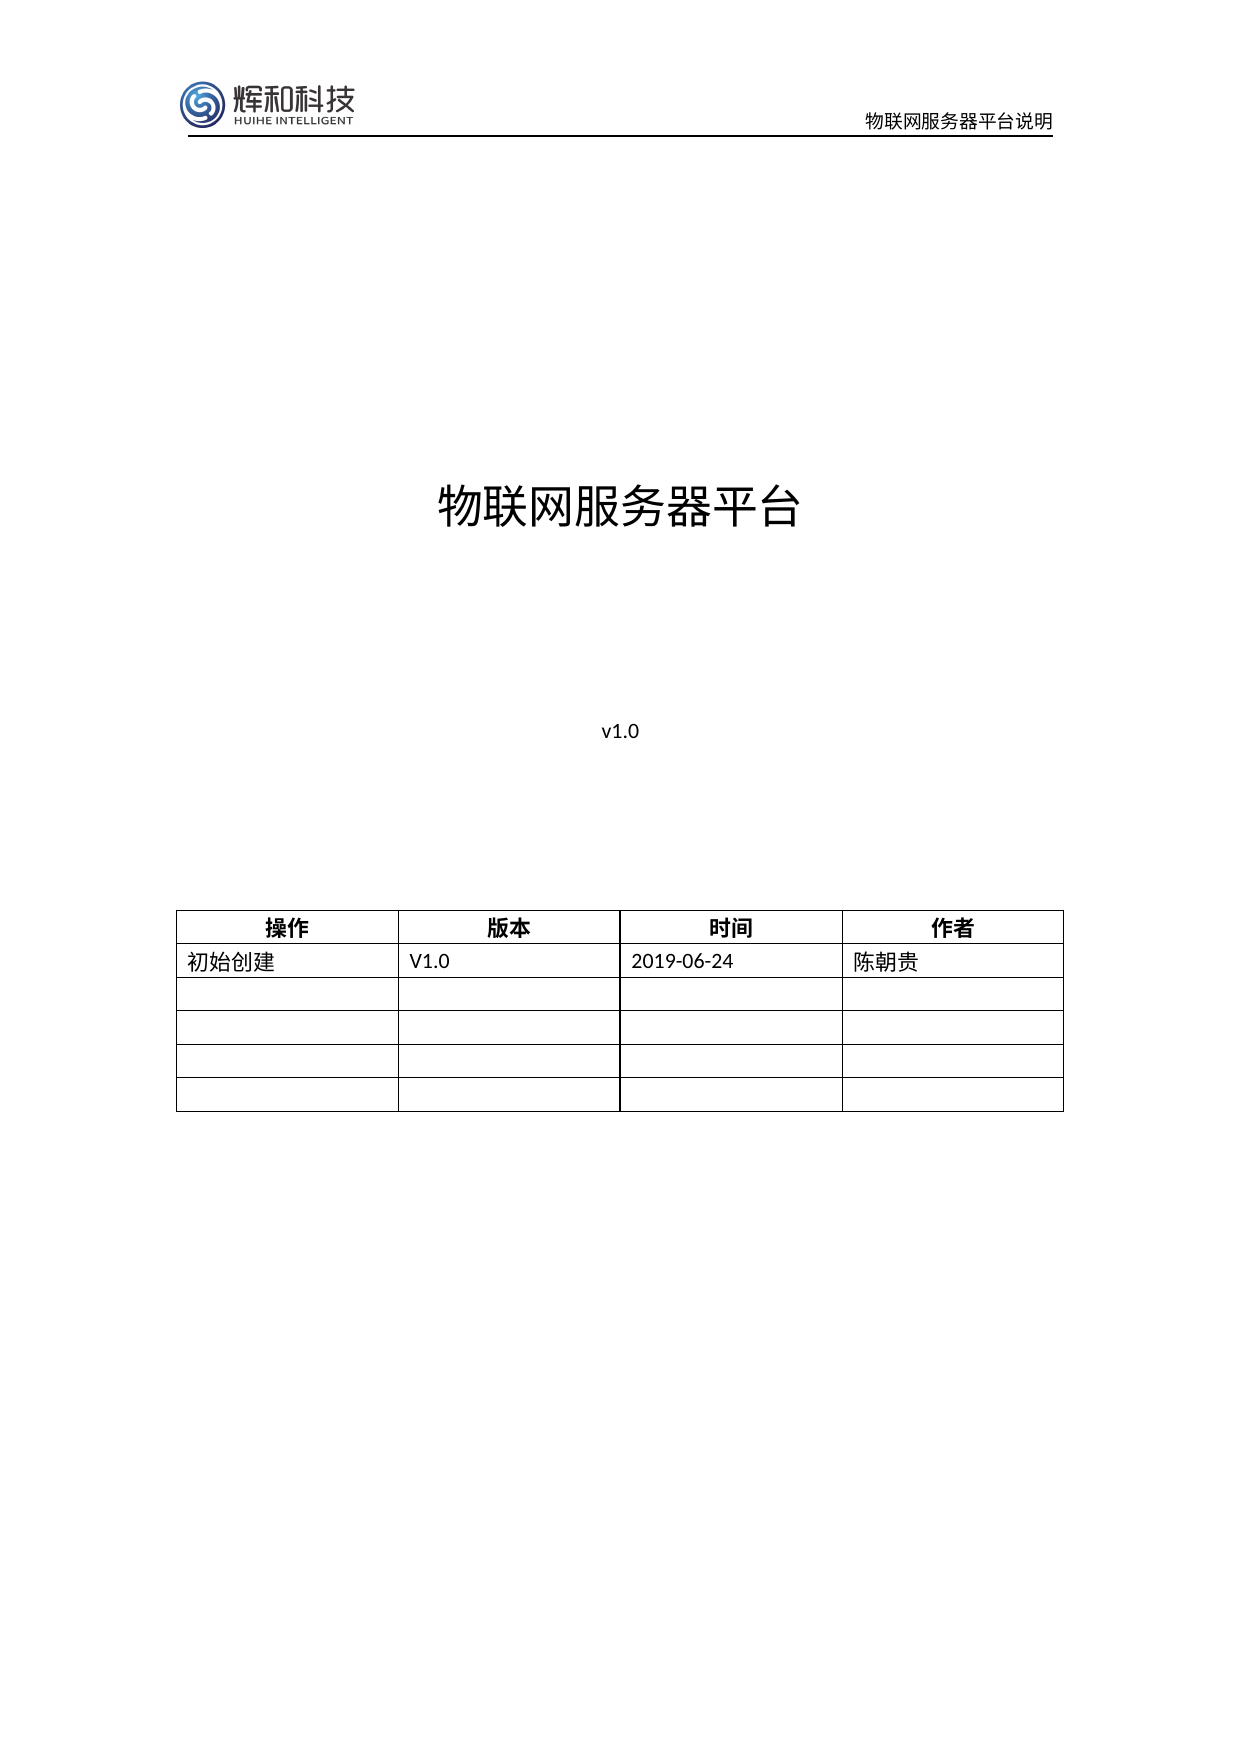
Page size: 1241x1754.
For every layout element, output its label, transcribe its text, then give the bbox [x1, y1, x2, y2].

table_cell [177, 1045, 398, 1077]
table_cell [621, 1045, 842, 1077]
table_cell [843, 978, 1063, 1010]
table_cell [621, 1011, 842, 1044]
table_cell [399, 1078, 619, 1111]
table_header 操作 [177, 911, 398, 943]
table_cell [177, 978, 398, 1010]
picture [176, 78, 359, 131]
table_cell [621, 978, 842, 1010]
table_header 版本 [399, 911, 619, 943]
table_header 时间 [621, 911, 842, 943]
table_cell [177, 1011, 398, 1044]
table_cell [399, 1011, 619, 1044]
text v1.0 [187, 714, 1053, 747]
text 物联网服务器平台 [187, 454, 1053, 552]
table_cell [621, 1078, 842, 1111]
table_cell [843, 1045, 1063, 1077]
table_cell 初始创建 [177, 944, 398, 977]
table_cell V1.0 [399, 944, 619, 977]
table_cell [843, 1078, 1063, 1111]
table_cell 陈朝贵 [843, 944, 1063, 977]
table_cell [843, 1011, 1063, 1044]
table_cell [399, 1045, 619, 1077]
table_cell [399, 978, 619, 1010]
table_header 作者 [843, 911, 1063, 943]
table_cell 2019-06-24 [621, 944, 842, 977]
table_cell [177, 1078, 398, 1111]
